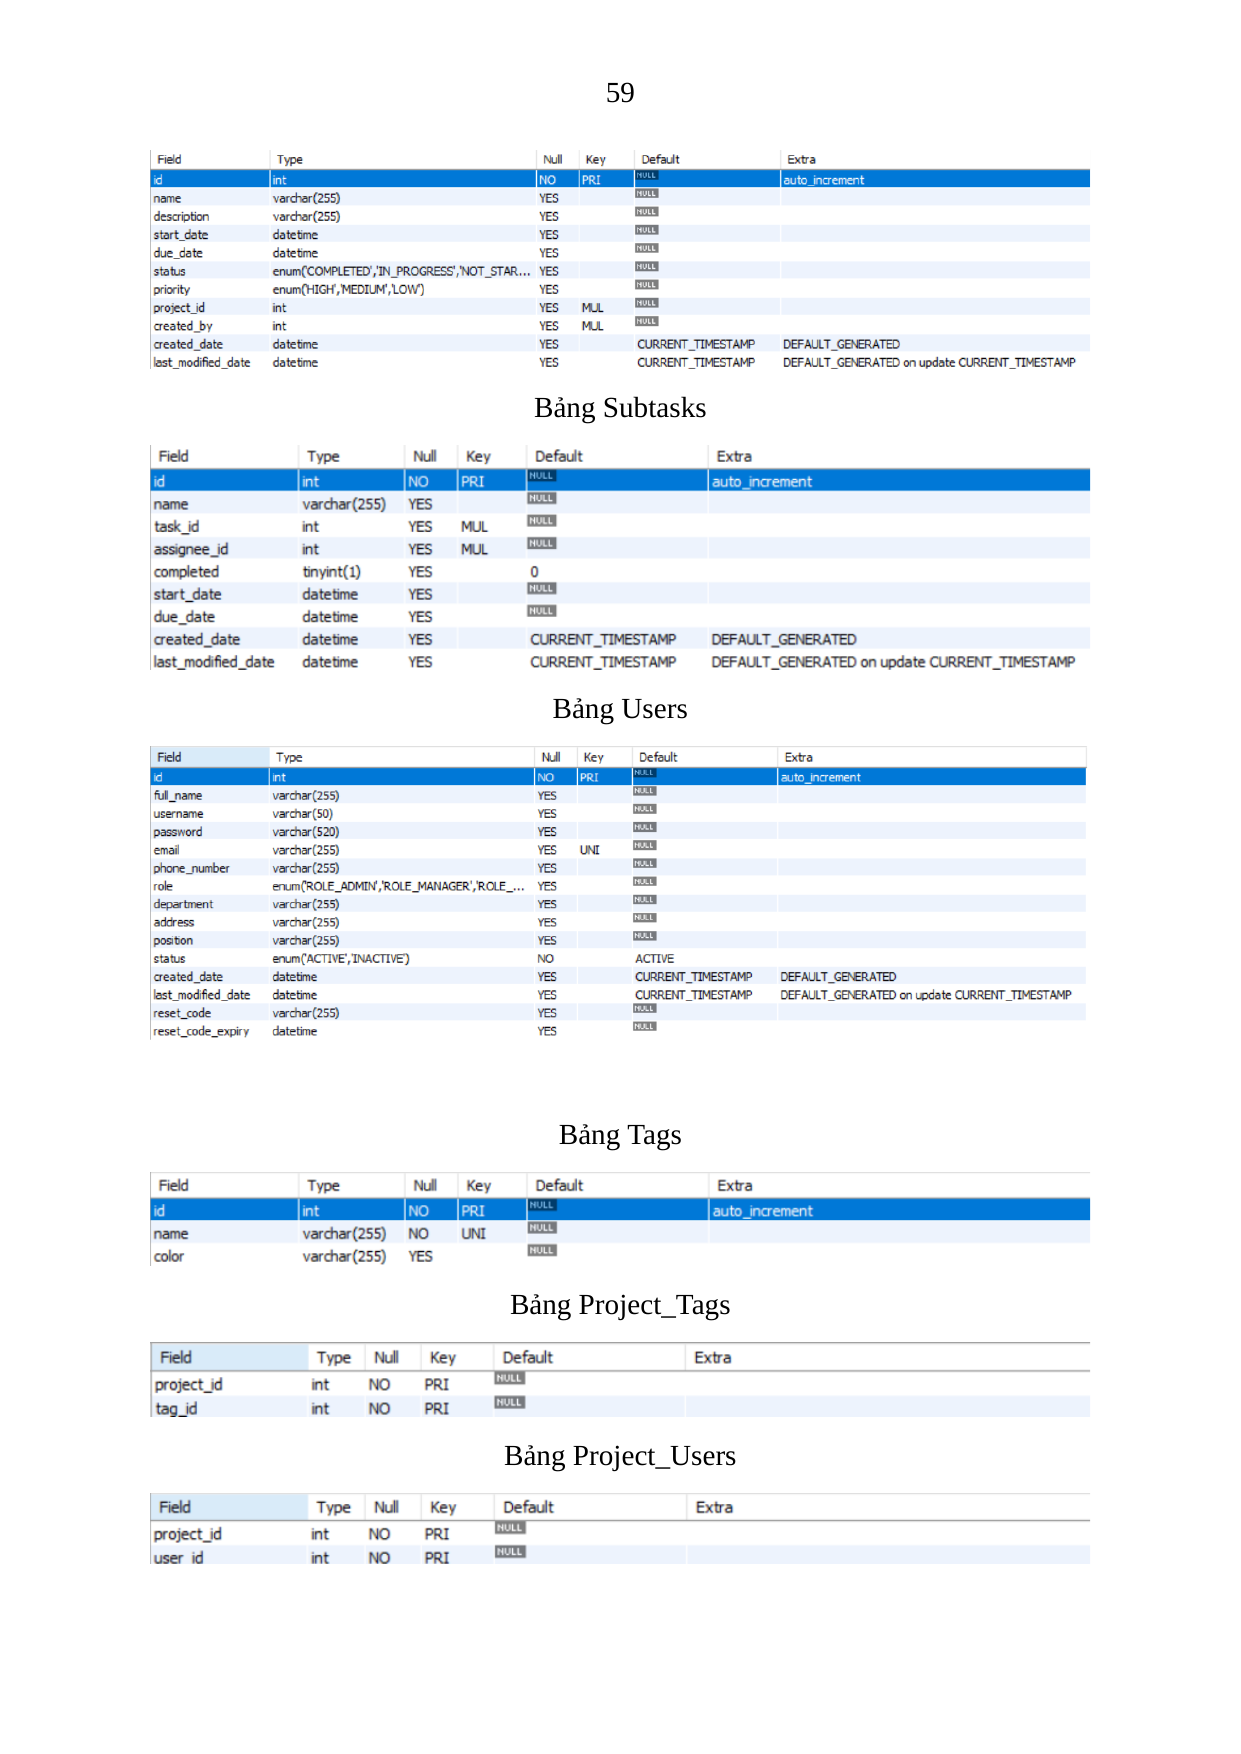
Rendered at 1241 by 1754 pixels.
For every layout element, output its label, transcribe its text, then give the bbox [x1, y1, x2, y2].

text Bảng Tags [150, 1117, 1090, 1151]
picture [150, 1342, 1091, 1417]
picture [150, 1172, 1091, 1266]
picture [150, 445, 1091, 670]
picture [150, 746, 1091, 1041]
picture [150, 150, 1091, 369]
picture [150, 1493, 1091, 1564]
text Bảng Subtasks [150, 390, 1090, 423]
text Bảng Users [150, 691, 1090, 725]
text Bảng Project_Tags [150, 1287, 1090, 1321]
text Bảng Project_Users [150, 1438, 1090, 1471]
